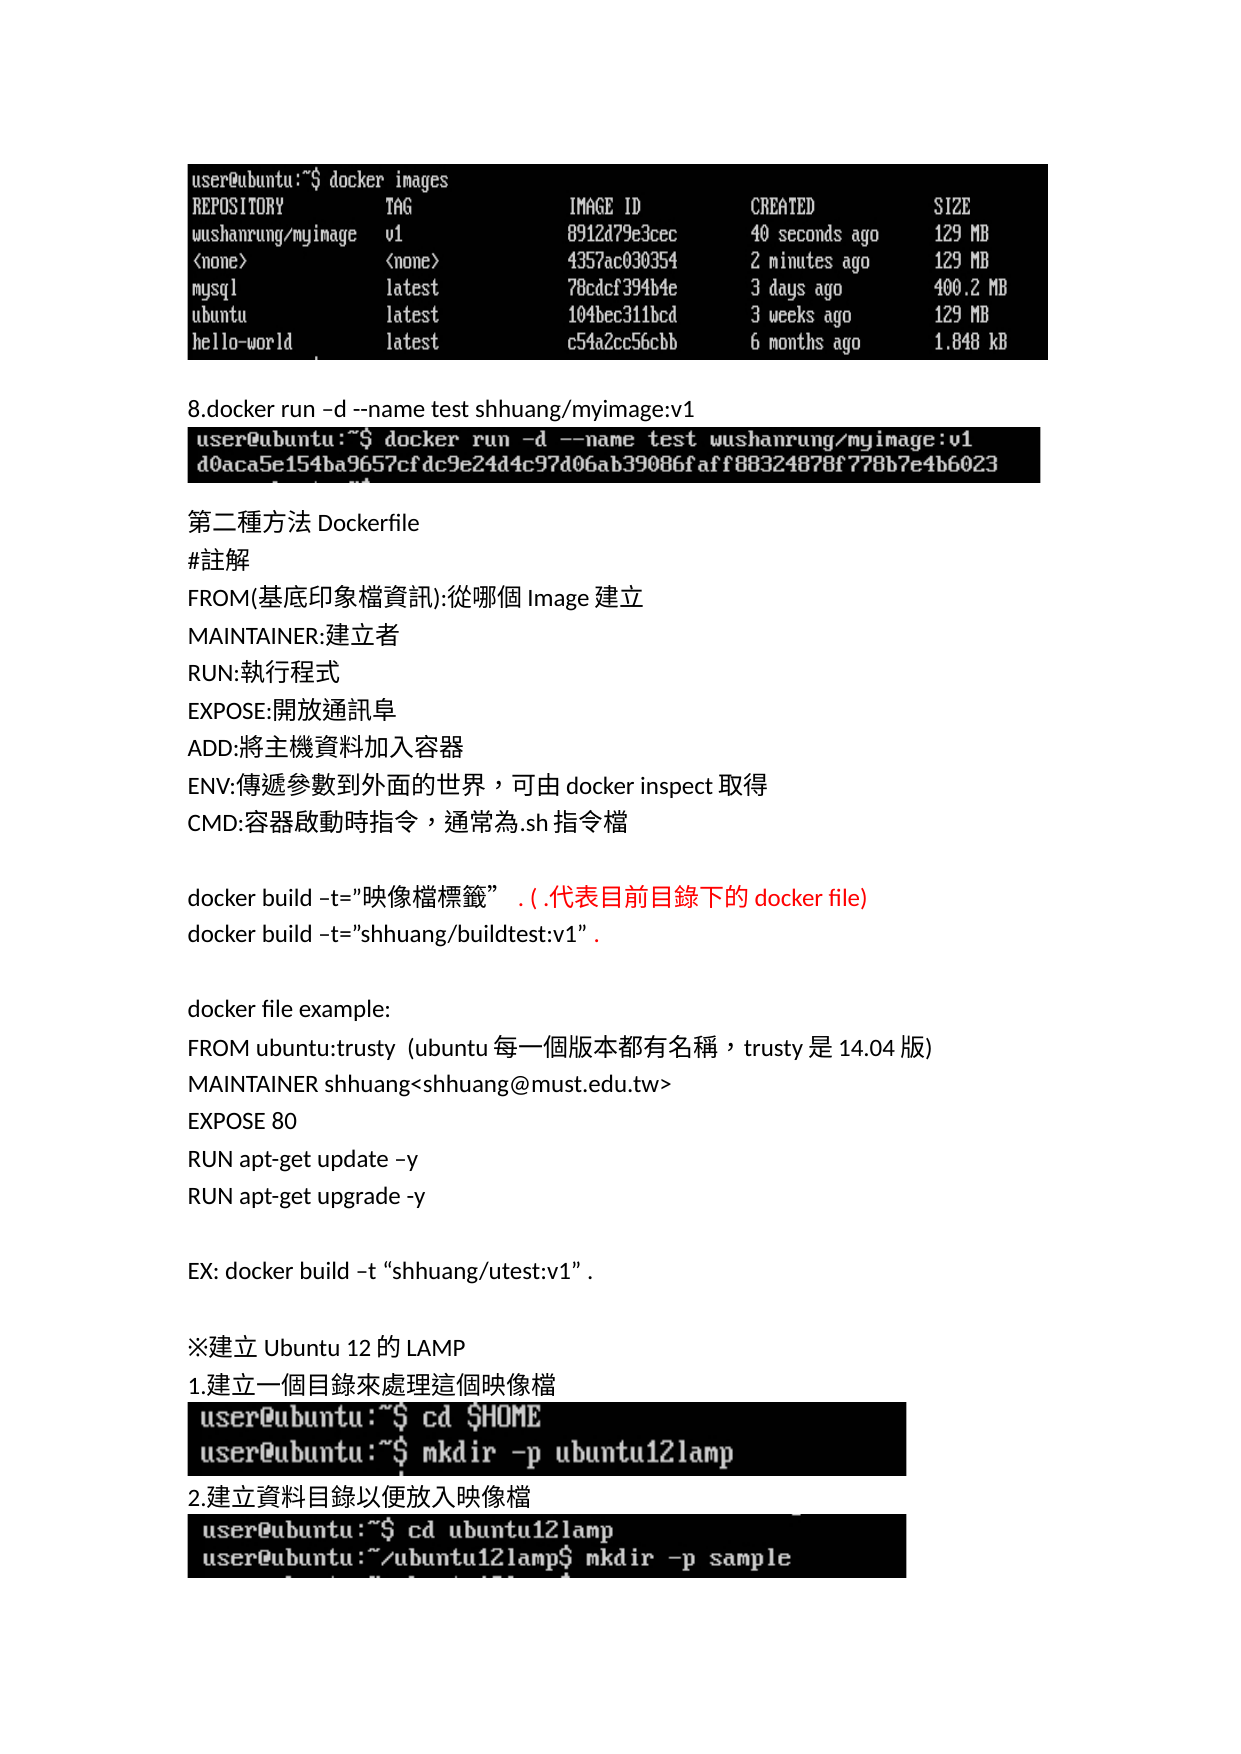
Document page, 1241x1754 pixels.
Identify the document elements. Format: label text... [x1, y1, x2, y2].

text FROM(基底印象檔資訊):從哪個Image建立 [187, 577, 1053, 614]
text 2.建立資料目錄以便放入映像檔 [187, 1477, 1053, 1514]
text EXPOSE:開放通訊阜 [187, 689, 1053, 727]
text docker build –t=”映像檔標籤” . ( .代表目前目錄下的docker file) [187, 877, 1053, 914]
picture [187, 1514, 907, 1578]
text MAINTAINER shhuang<shhuang@must.edu.tw> [187, 1064, 1053, 1102]
text 8.docker run –d --name test shhuang/myimage:v1 [187, 389, 1053, 427]
text 1.建立一個目錄來處理這個映像檔 [187, 1364, 1053, 1402]
text EXPOSE 80 [187, 1102, 1053, 1139]
text ※建立Ubuntu 12的LAMP [187, 1327, 1053, 1364]
text #註解 [187, 539, 1053, 577]
text RUN:執行程式 [187, 652, 1053, 689]
text MAINTAINER:建立者 [187, 614, 1053, 652]
text RUN apt-get update –y [187, 1139, 1053, 1177]
text 第二種方法Dockerfile [187, 502, 1053, 539]
text CMD:容器啟動時指令，通常為.sh指令檔 [187, 802, 1053, 839]
picture [187, 164, 1048, 360]
text RUN apt-get upgrade -y [187, 1177, 1053, 1214]
picture [187, 427, 1041, 483]
text docker build –t=”shhuang/buildtest:v1” . [187, 914, 1053, 952]
picture [187, 1402, 907, 1476]
text ENV:傳遞參數到外面的世界，可由docker inspect取得 [187, 764, 1053, 802]
text FROM ubuntu:trusty (ubuntu每一個版本都有名稱，trusty是14.04版) [187, 1027, 1053, 1064]
text ADD:將主機資料加入容器 [187, 727, 1053, 764]
text EX: docker build –t “shhuang/utest:v1” . [187, 1252, 1053, 1289]
text docker file example: [187, 989, 1053, 1027]
